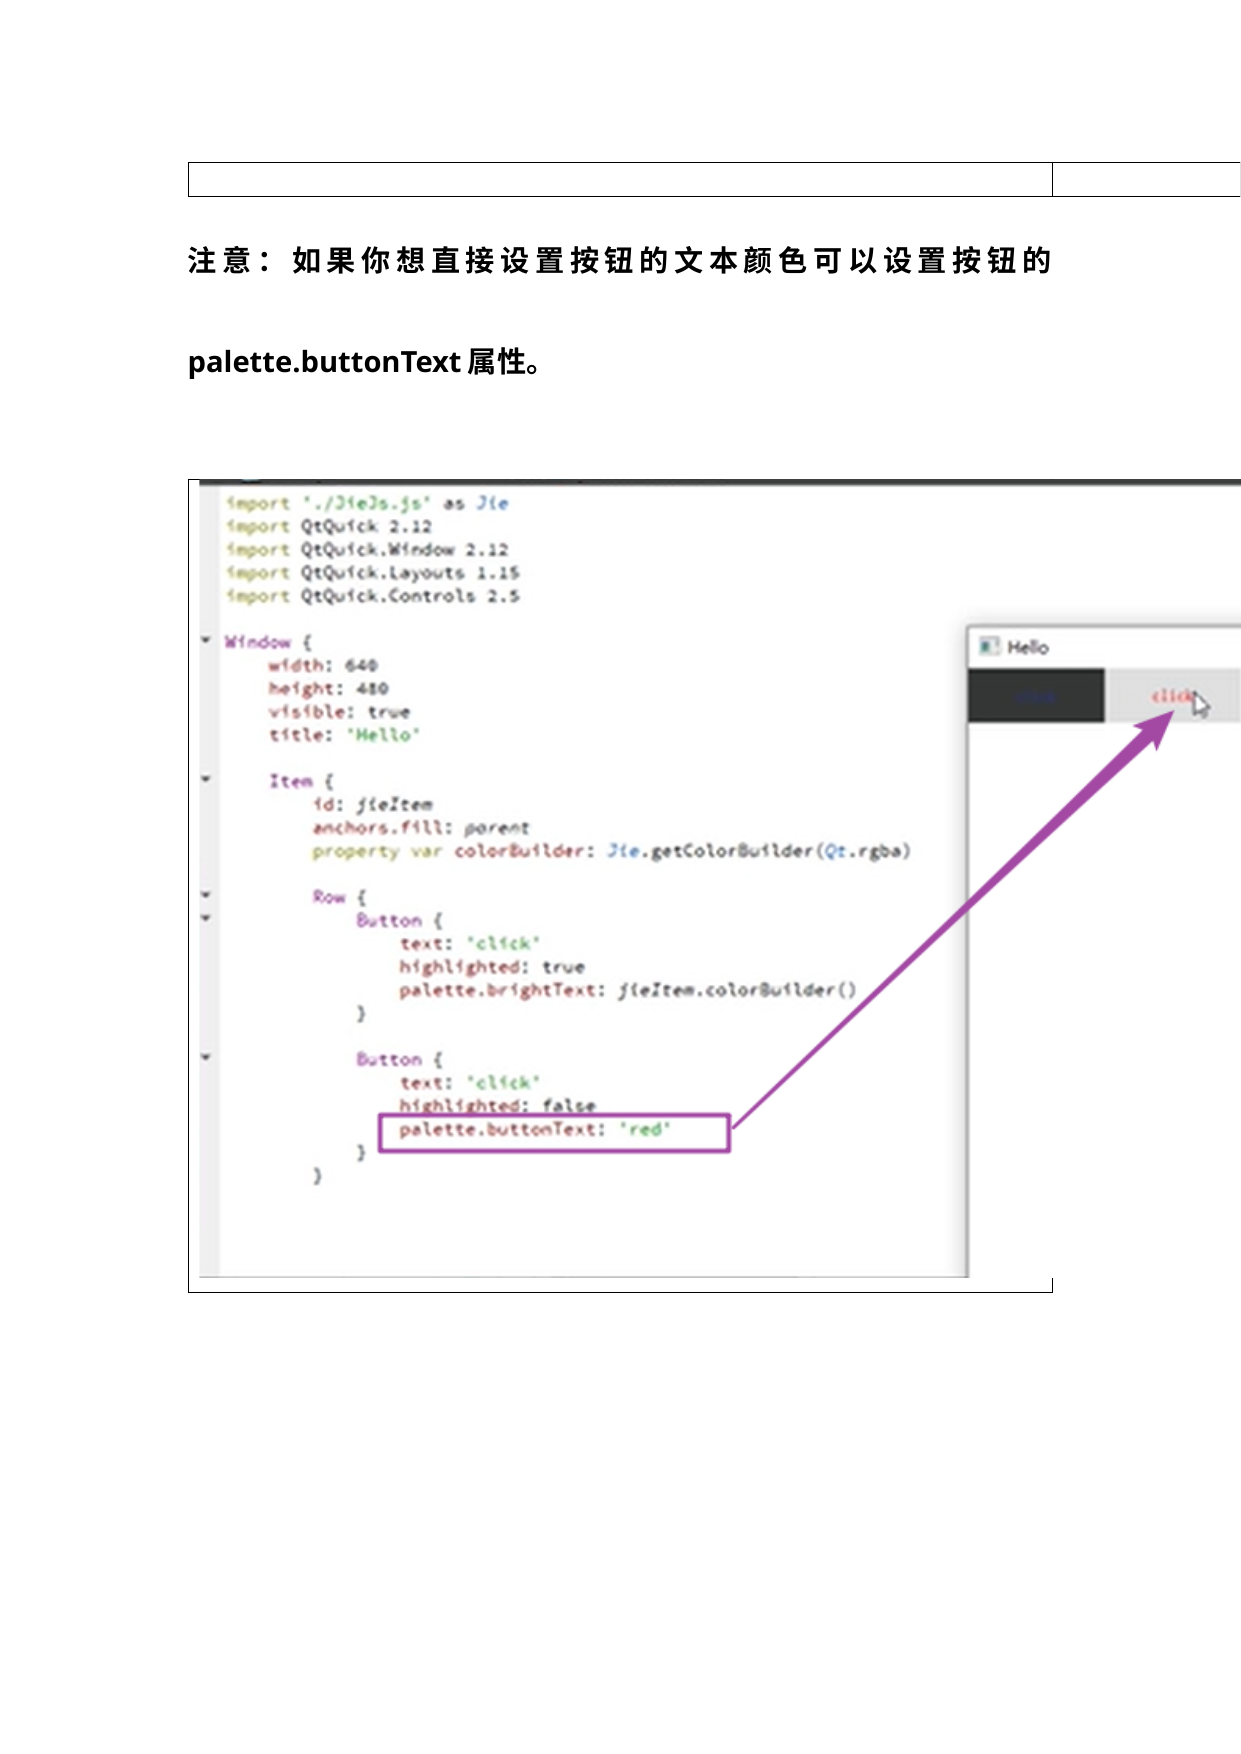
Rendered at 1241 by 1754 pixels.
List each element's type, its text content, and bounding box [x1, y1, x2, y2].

table_header [189, 480, 1052, 1292]
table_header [189, 163, 1052, 196]
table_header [1053, 163, 1240, 196]
subtitle 注意：如果你想直接设置按钮的文本颜色可以设置按钮的palette.buttonText属性。 [187, 226, 1053, 392]
picture [199, 479, 1241, 1278]
